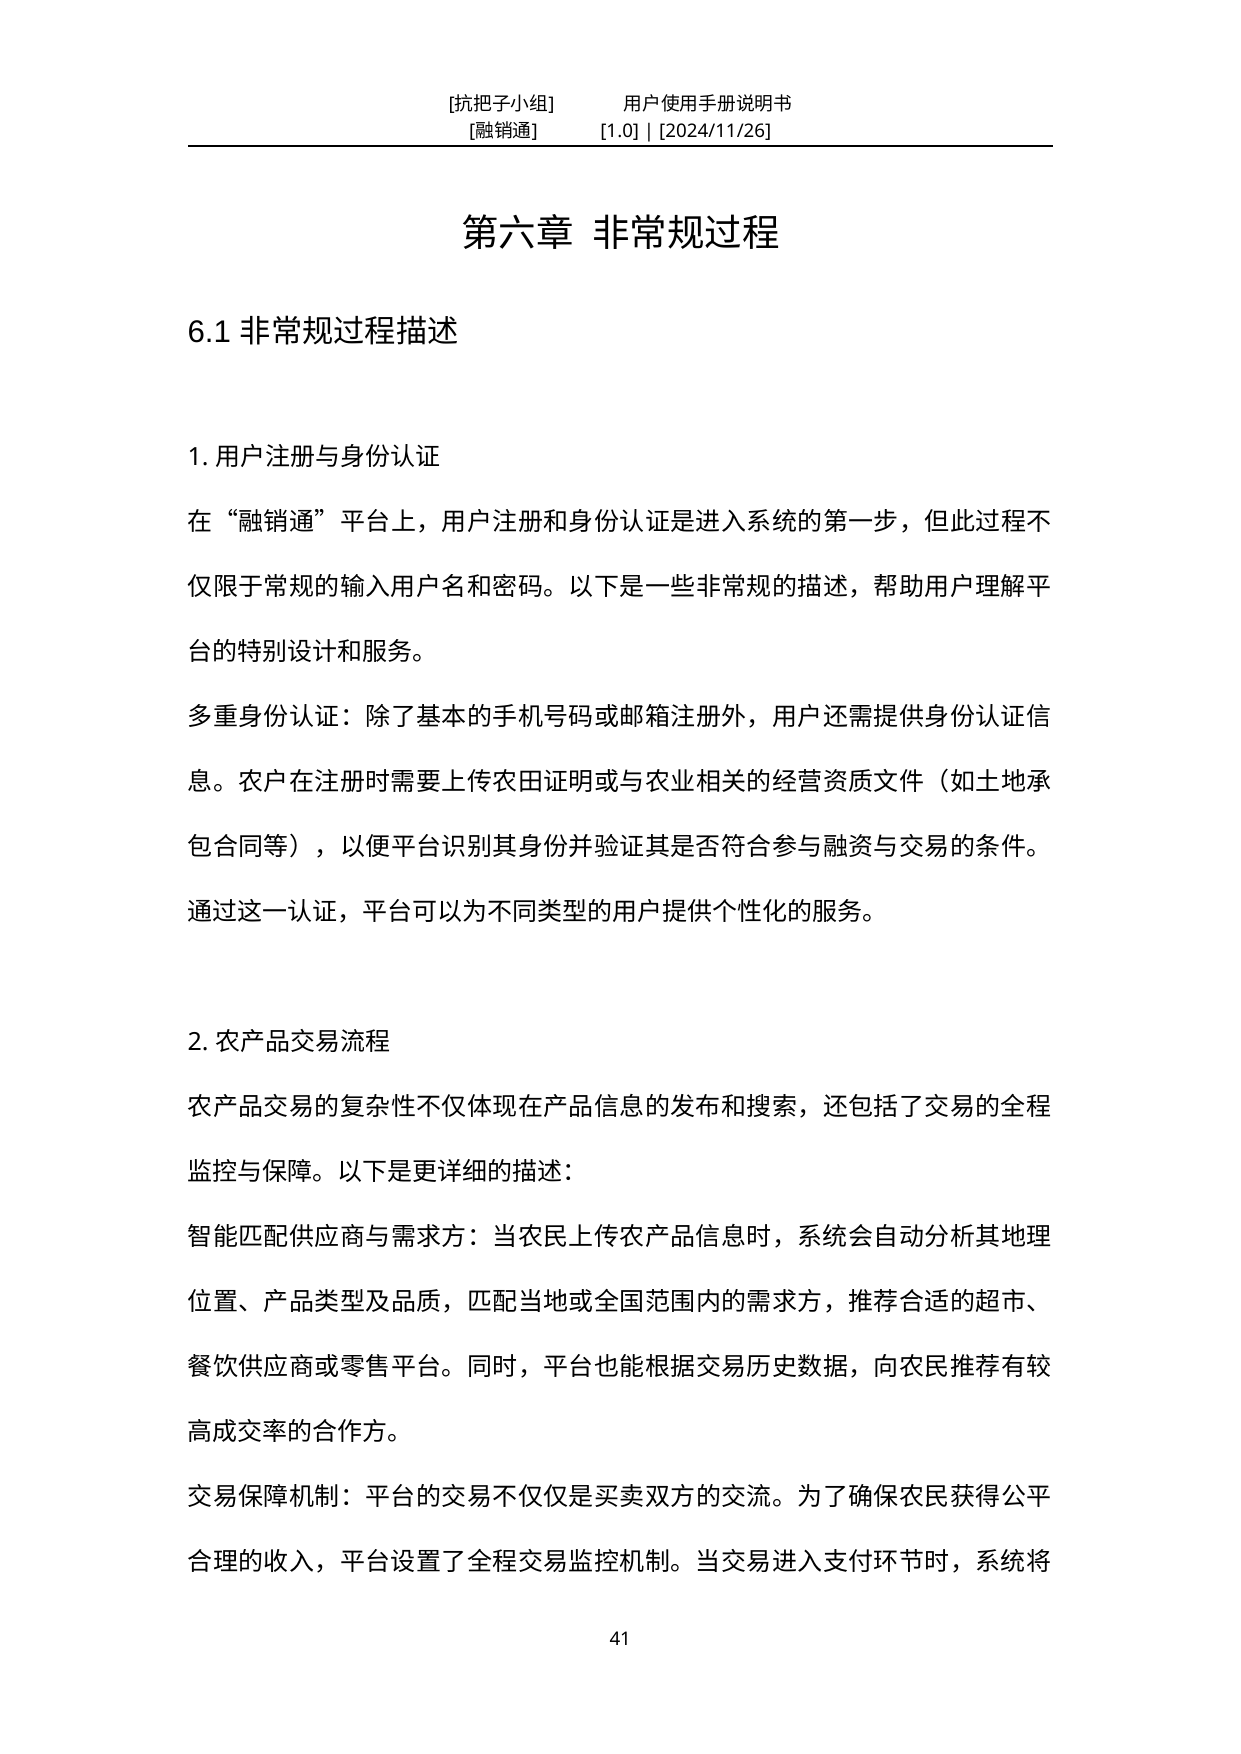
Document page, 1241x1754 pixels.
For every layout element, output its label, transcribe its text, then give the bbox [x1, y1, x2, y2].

text 2. 农产品交易流程 [187, 1007, 1053, 1072]
subtitle 非常规过程 [187, 197, 1053, 262]
text 在“融销通”平台上，用户注册和身份认证是进入系统的第一步，但此过程不仅限于常规的输入用户名和密码。以下是一些非常规的描述，帮助用户理解平台的特别设计和服务。 [187, 487, 1053, 682]
text 智能匹配供应商与需求方：当农民上传农产品信息时，系统会自动分析其地理位置、产品类型及品质，匹配当地或全国范围内的需求方，推荐合适的超市、餐饮供应商或零售平台。同时，平台也能根据交易历史数据，向农民推荐有较高成交率的合作方。 [187, 1202, 1053, 1462]
text 农产品交易的复杂性不仅体现在产品信息的发布和搜索，还包括了交易的全程监控与保障。以下是更详细的描述： [187, 1072, 1053, 1202]
text 1. 用户注册与身份认证 [187, 422, 1053, 487]
subtitle 6.1 非常规过程描述 [187, 297, 1053, 362]
text 多重身份认证：除了基本的手机号码或邮箱注册外，用户还需提供身份认证信息。农户在注册时需要上传农田证明或与农业相关的经营资质文件（如土地承包合同等），以便平台识别其身份并验证其是否符合参与融资与交易的条件。通过这一认证，平台可以为不同类型的用户提供个性化的服务。 [187, 682, 1053, 942]
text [187, 1462, 1053, 1592]
